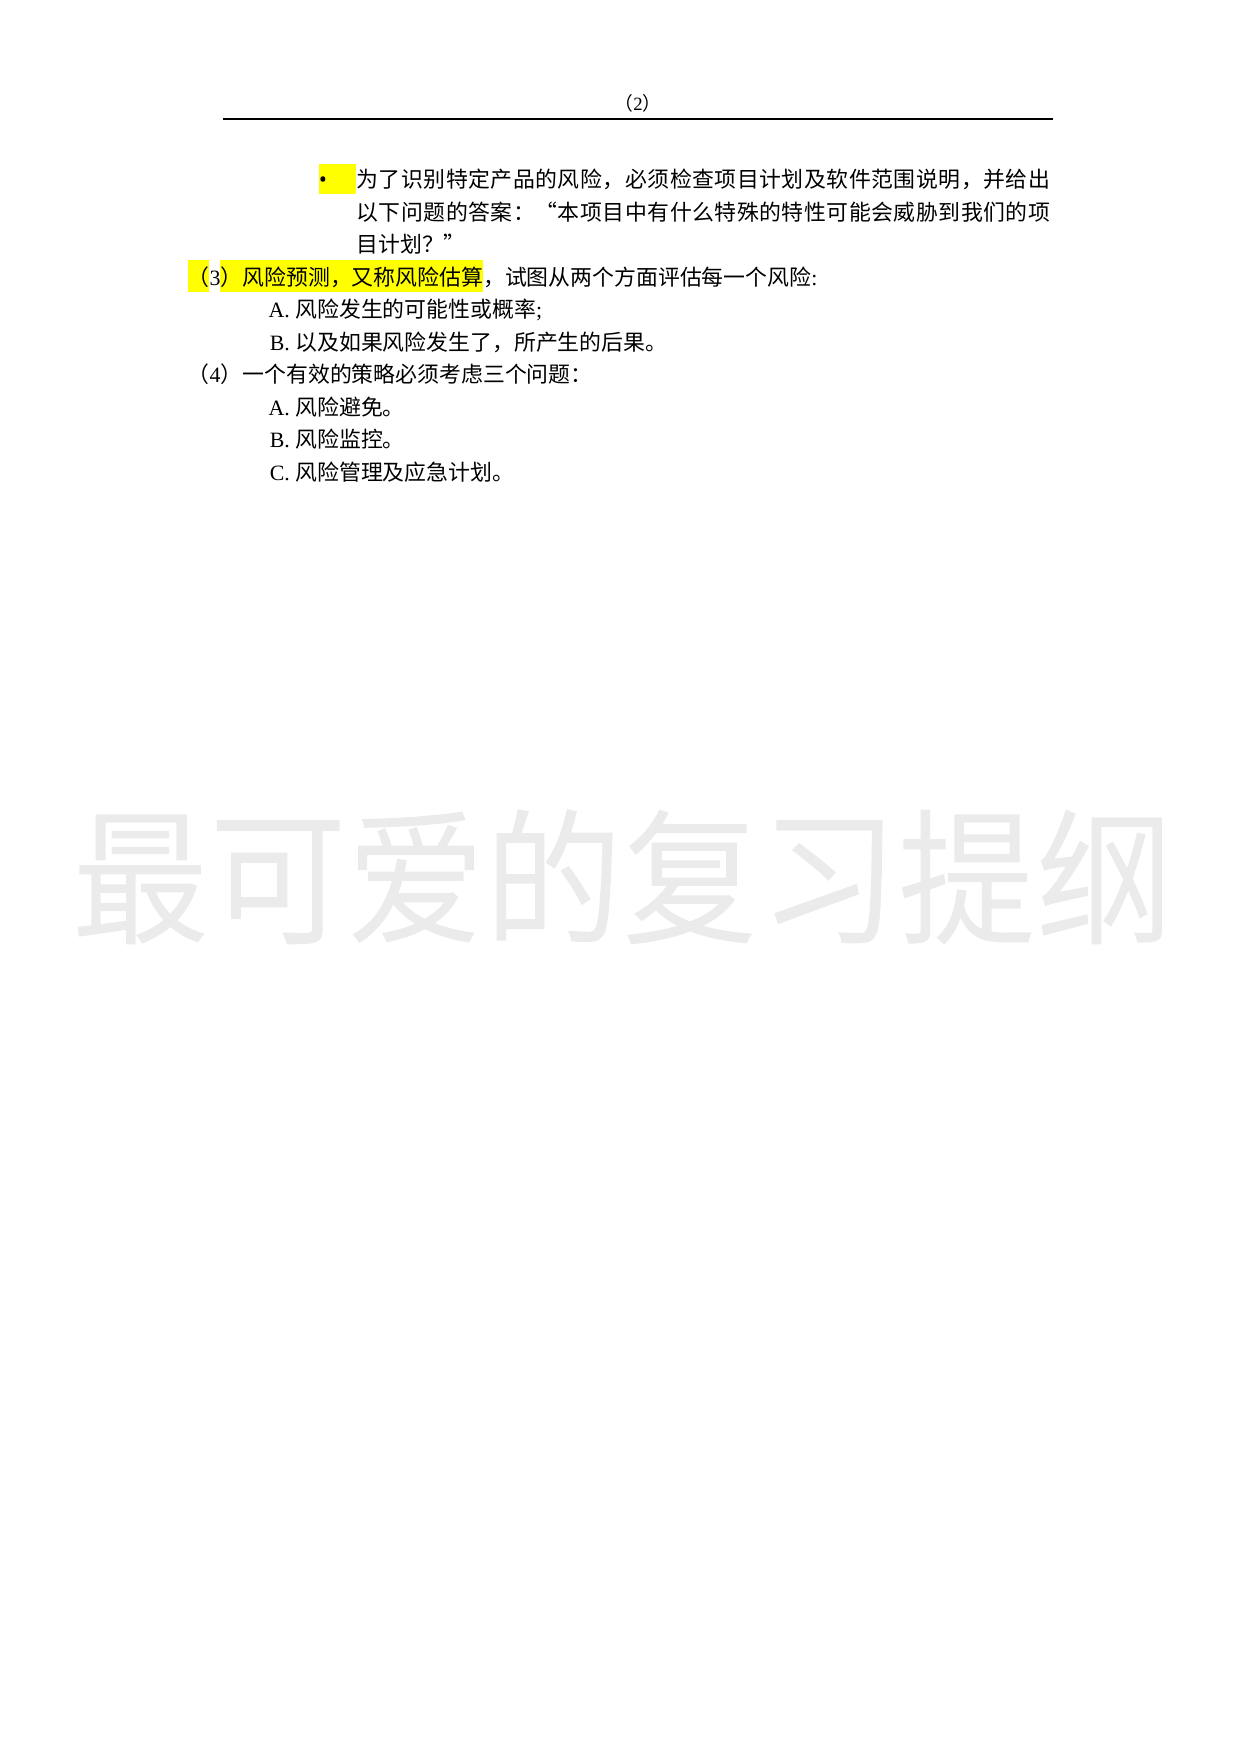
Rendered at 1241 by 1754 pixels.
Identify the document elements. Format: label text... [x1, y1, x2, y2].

list 一个有效的策略必须考虑三个问题： [187, 357, 1053, 389]
list 风险发生的可能性或概率; [247, 292, 1053, 324]
list 以及如果风险发生了，所产生的后果。 [247, 324, 1053, 357]
list 风险预测，又称风险估算，试图从两个方面评估每一个风险: [187, 259, 1053, 292]
list 风险避免。 [247, 389, 1053, 422]
list 风险监控。 [247, 422, 1053, 454]
list 风险管理及应急计划。 [247, 454, 1053, 487]
list 为了识别特定产品的风险，必须检查项目计划及软件范围说明，并给出以下问题的答案：“本项目中有什么特殊的特性可能会威胁到我们的项目计划？” [319, 162, 1053, 259]
